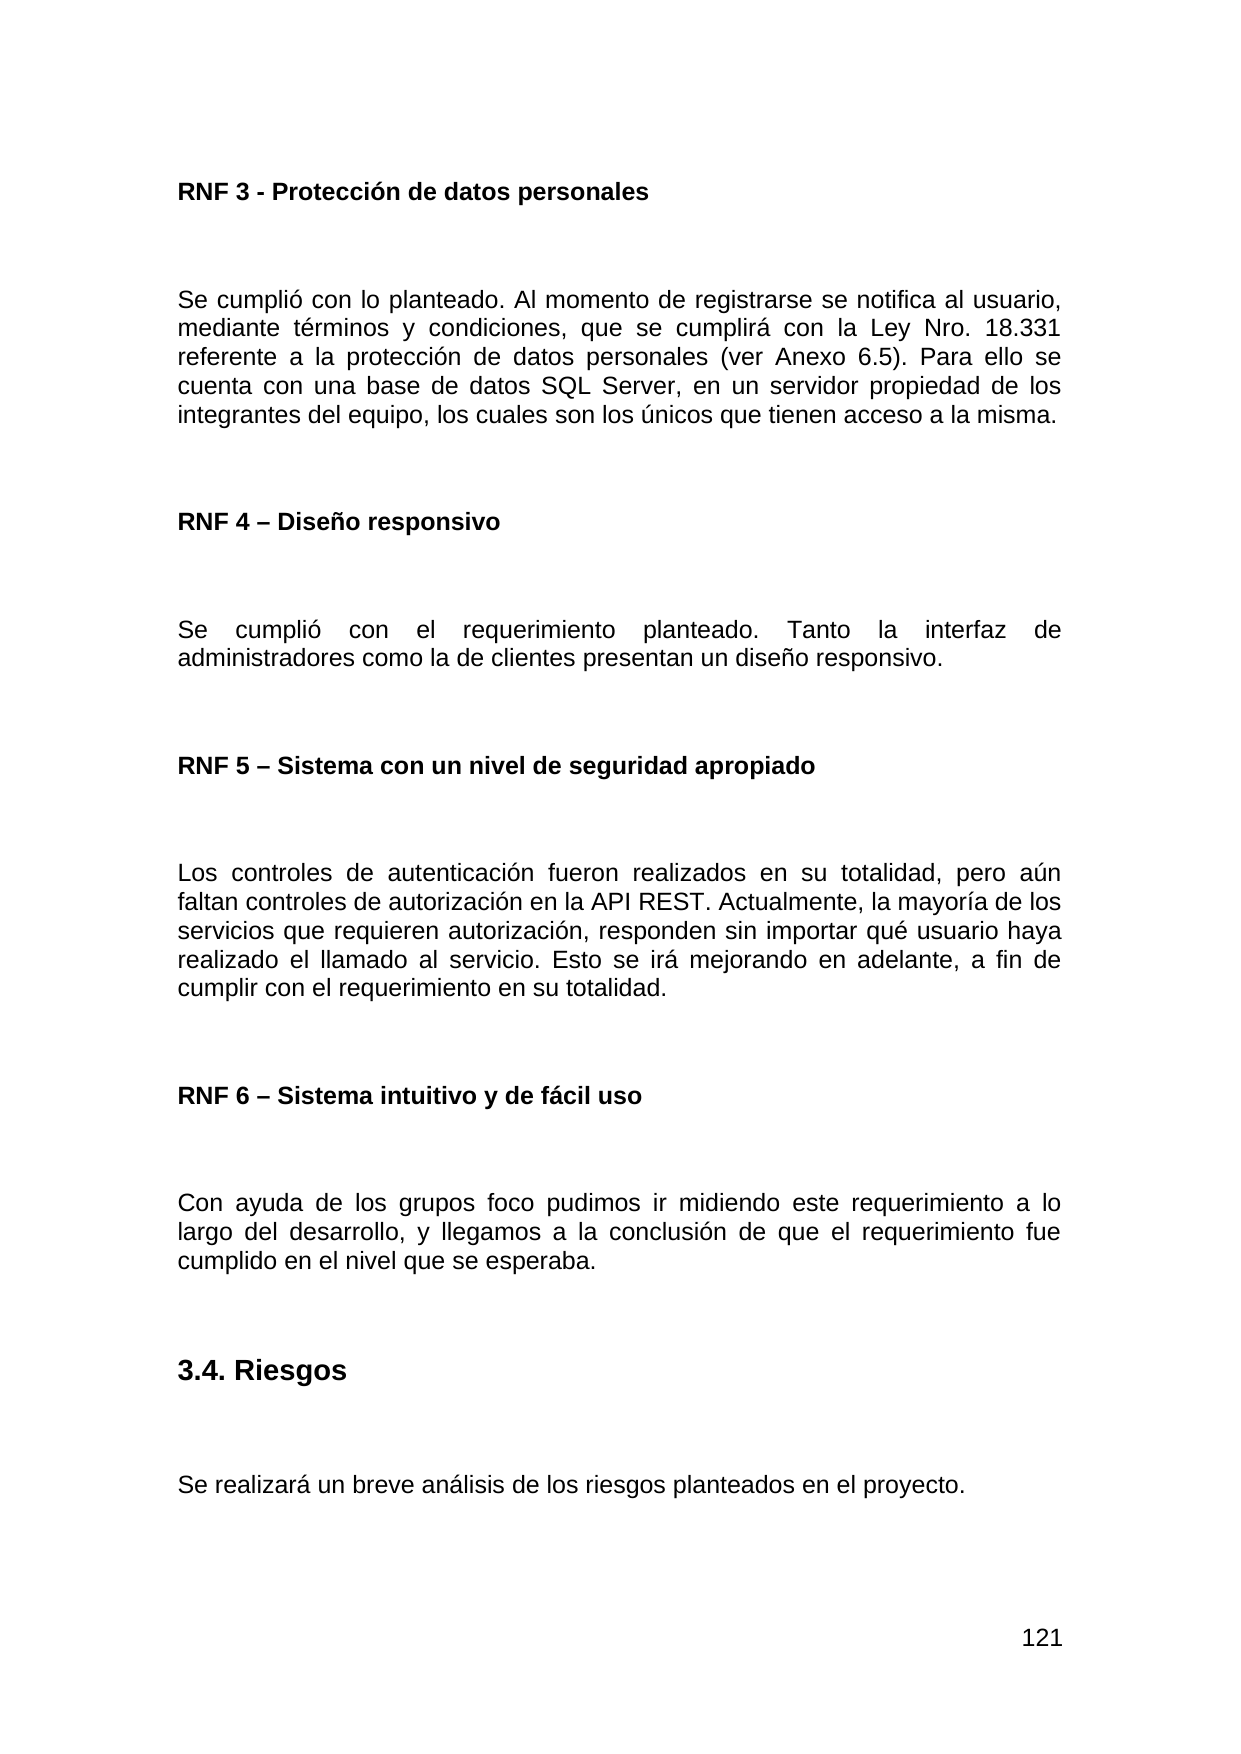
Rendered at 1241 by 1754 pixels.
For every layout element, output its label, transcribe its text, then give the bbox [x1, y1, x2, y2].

text 3.4. Riesgos [177, 1353, 1063, 1387]
text RNF 6 – Sistema intuitivo y de fácil uso [177, 1081, 1063, 1110]
text Los controles de autenticación fueron realizados en su totalidad, pero aún faltan controles de autorización en la API REST. Actualmente, la mayoría de los servicios que requieren autorización, responden sin importar qué usuario haya realizado el llamado al servicio. Esto se irá mejorando en adelante, a fin de cumplir con el requerimiento en su totalidad. [177, 858, 1063, 1002]
text Se cumplió con lo planteado. Al momento de registrarse se notifica al usuario, mediante términos y condiciones, que se cumplirá con la Ley Nro. 18.331 referente a la protección de datos personales (ver Anexo 6.5). Para ello se cuenta con una base de datos SQL Server, en un servidor propiedad de los integrantes del equipo, los cuales son los únicos que tienen acceso a la misma. [177, 285, 1063, 428]
text Se cumplió con el requerimiento planteado. Tanto la interfaz de administradores como la de clientes presentan un diseño responsivo. [177, 615, 1063, 672]
text RNF 3 - Protección de datos personales [177, 177, 1063, 206]
text Se realizará un breve análisis de los riesgos planteados en el proyecto. [177, 1471, 1063, 1499]
text RNF 5 – Sistema con un nivel de seguridad apropiado [177, 751, 1063, 780]
text Con ayuda de los grupos foco pudimos ir midiendo este requerimiento a lo largo del desarrollo, y llegamos a la conclusión de que el requerimiento fue cumplido en el nivel que se esperaba. [177, 1188, 1063, 1275]
text RNF 4 – Diseño responsivo [177, 507, 1063, 536]
